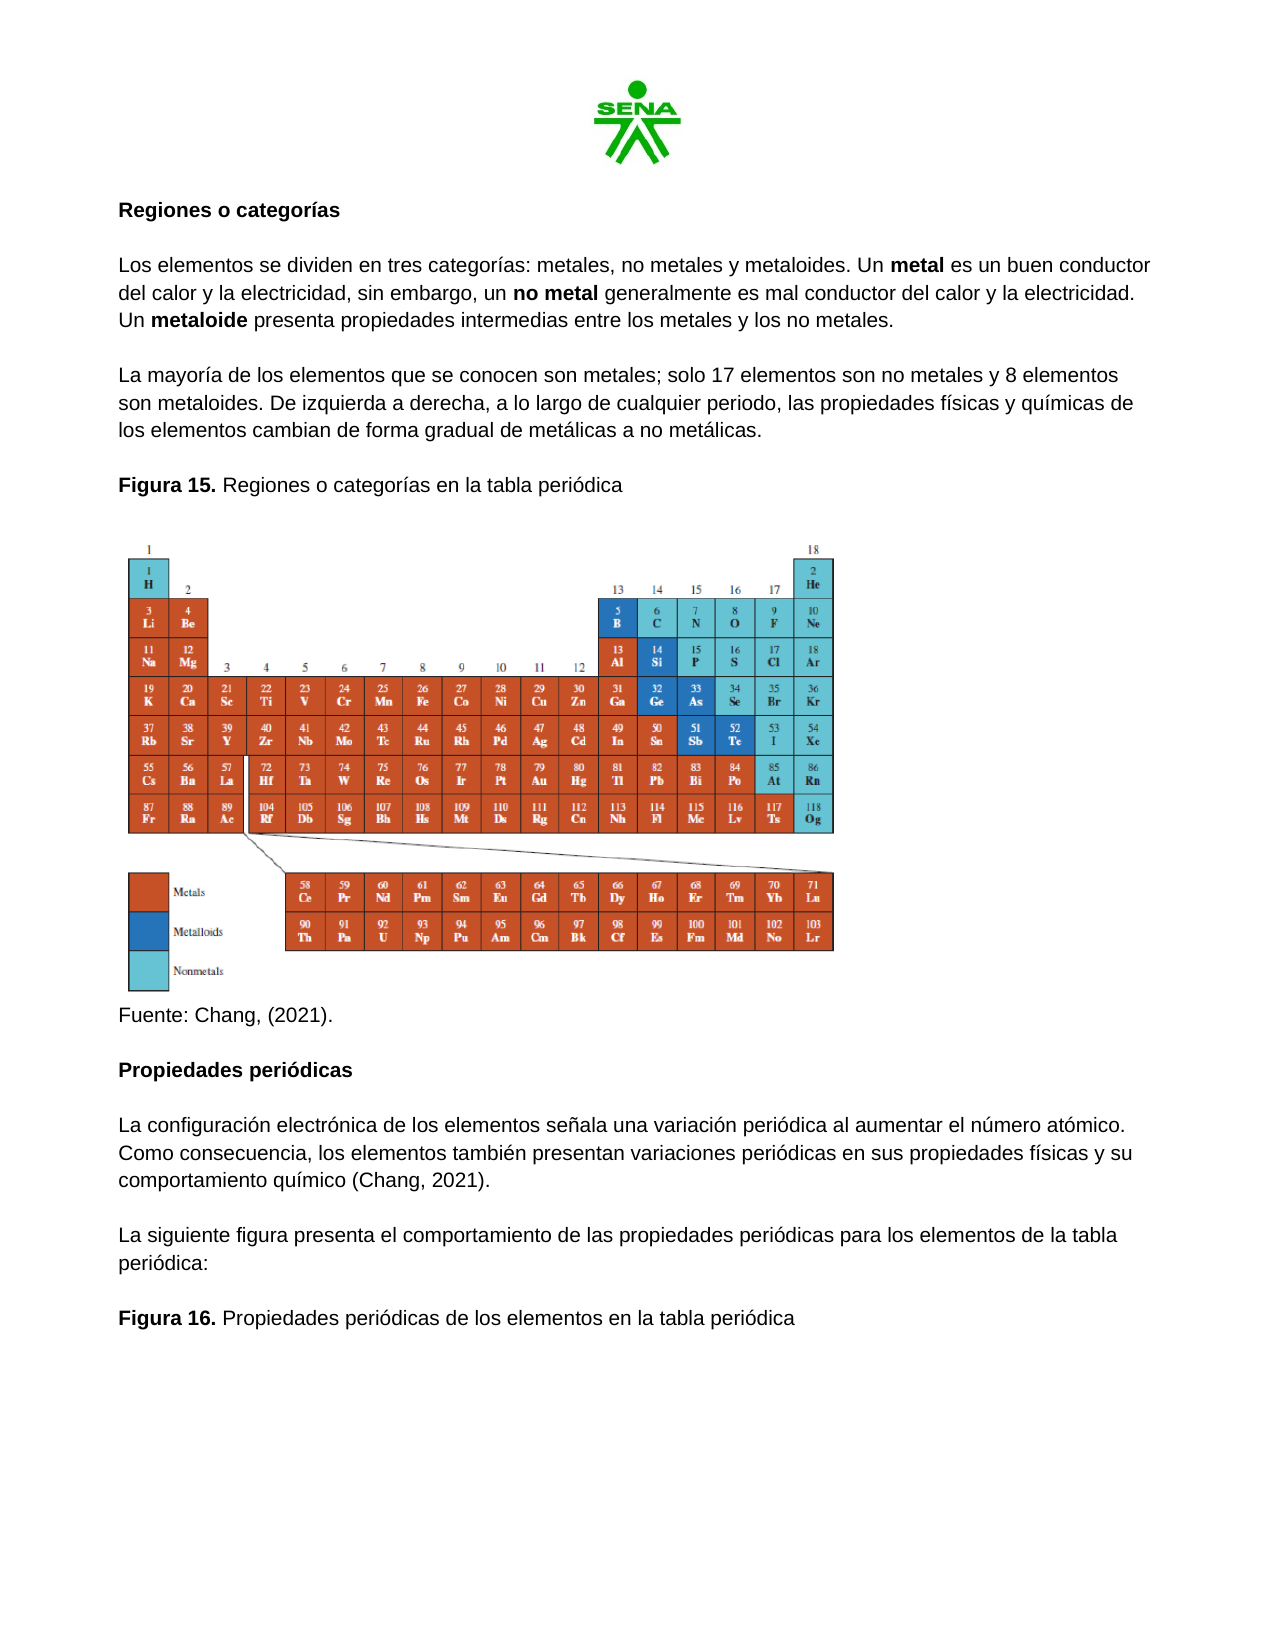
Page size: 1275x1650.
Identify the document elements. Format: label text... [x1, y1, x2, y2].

text Regiones o categorías [118, 198, 1157, 222]
text Los elementos se dividen en tres categorías: metales, no metales y metaloides. Un metal es un buen conductor del calor y la electricidad, sin embargo, un no metal generalmente es mal conductor del calor y la electricidad. Un metaloide presenta propiedades intermedias entre los metales y los no metales. [118, 253, 1157, 332]
text Propiedades periódicas [118, 1058, 1157, 1082]
text Figura 15. Regiones o categorías en la tabla periódica [118, 473, 1157, 497]
text Figura 16. Propiedades periódicas de los elementos en la tabla periódica [118, 1306, 1157, 1329]
text Fuente: Chang, (2021). [118, 1003, 1157, 1027]
picture [588, 75, 687, 172]
text La siguiente figura presenta el comportamiento de las propiedades periódicas para los elementos de la tabla periódica: [118, 1223, 1157, 1274]
text La configuración electrónica de los elementos señala una variación periódica al aumentar el número atómico. Como consecuencia, los elementos también presentan variaciones periódicas en sus propiedades físicas y su comportamiento químico (Chang, 2021). [118, 1113, 1157, 1192]
picture [118, 527, 843, 1000]
text La mayoría de los elementos que se conocen son metales; solo 17 elementos son no metales y 8 elementos son metaloides. De izquierda a derecha, a lo largo de cualquier periodo, las propiedades físicas y químicas de los elementos cambian de forma gradual de metálicas a no metálicas. [118, 363, 1157, 442]
